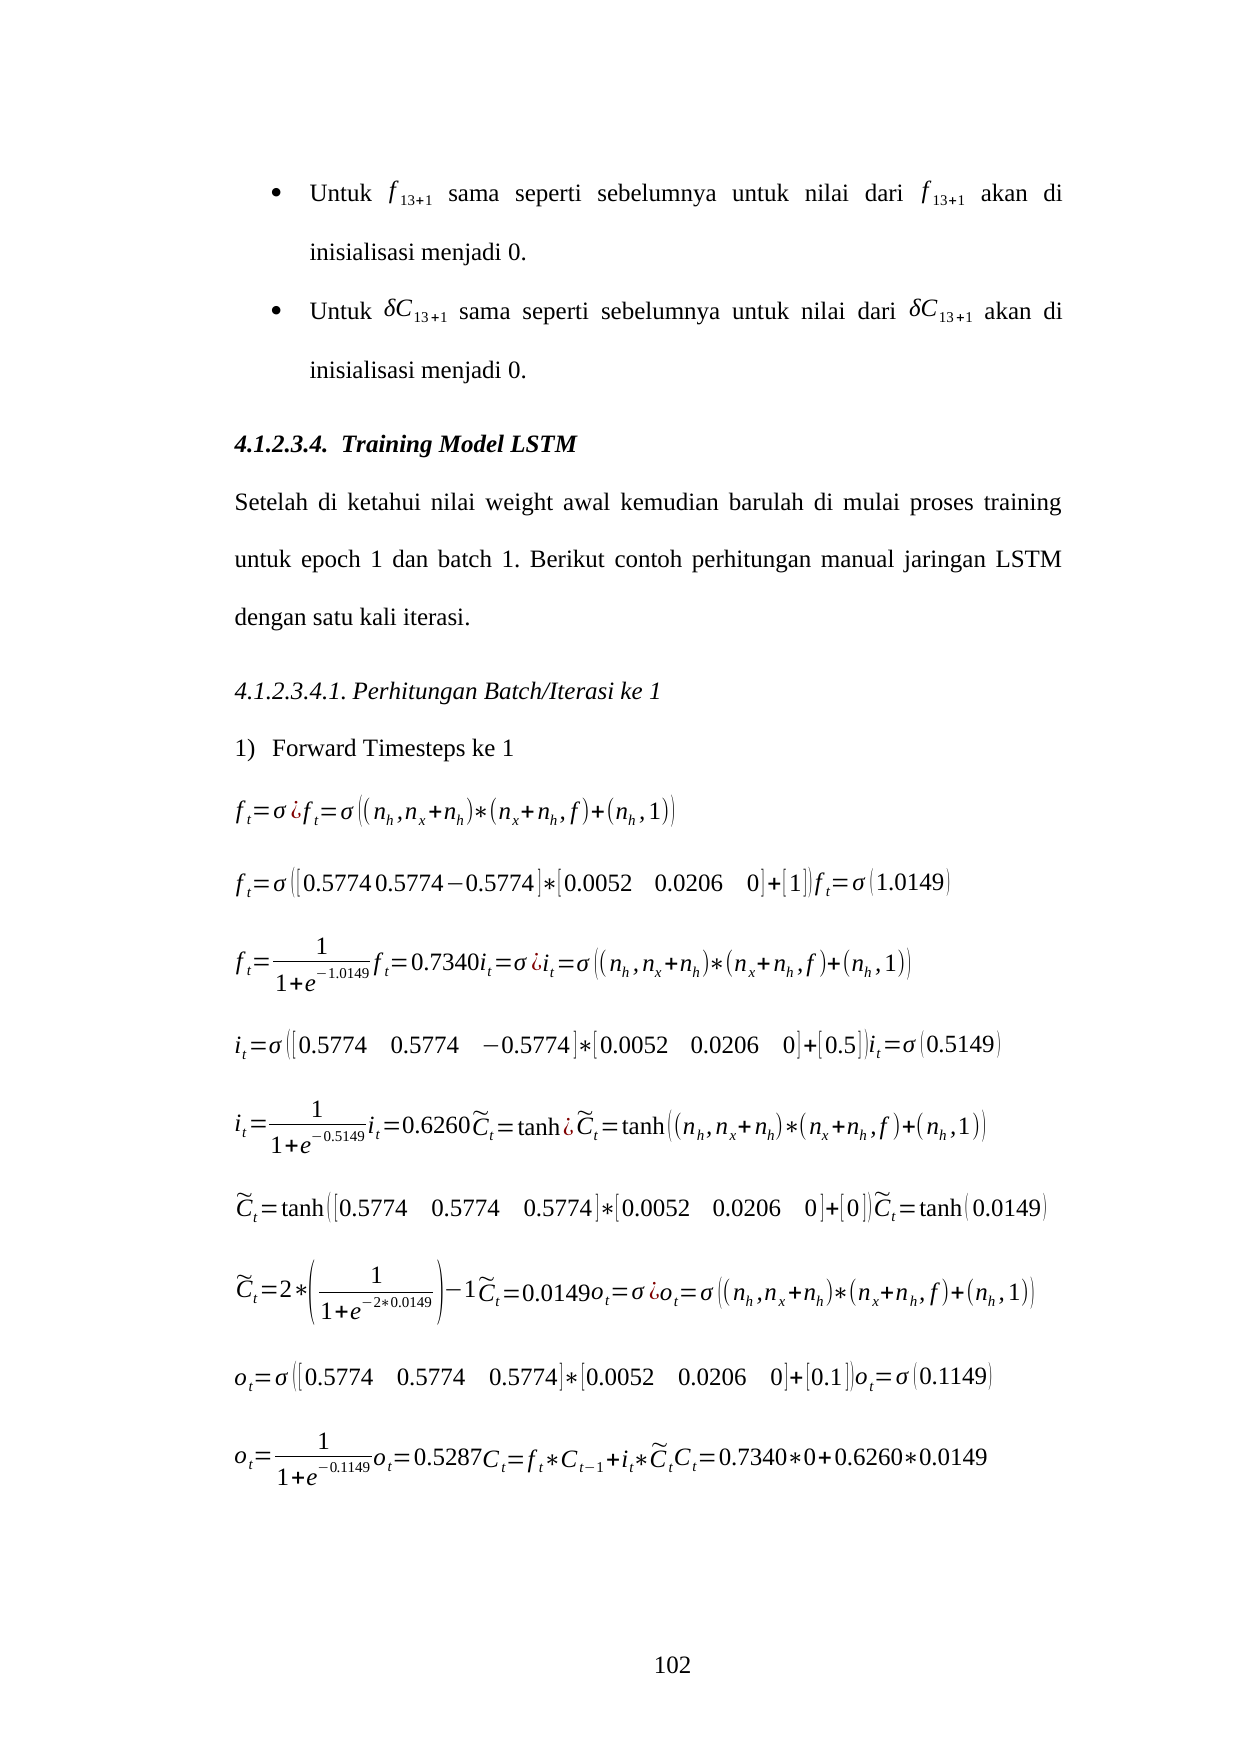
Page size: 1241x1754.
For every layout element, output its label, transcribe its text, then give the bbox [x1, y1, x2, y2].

list Untuk sama seperti sebelumnya untuk nilai dari akan di inisialisasi menjadi 0. [272, 177, 1063, 266]
list Forward Timesteps ke 1 [234, 733, 1063, 762]
subtitle Perhitungan Batch/Iterasi ke 1 [234, 676, 1063, 704]
list Untuk sama seperti sebelumnya untuk nilai dari akan di inisialisasi menjadi 0. [272, 295, 1063, 384]
text Setelah di ketahui nilai weight awal kemudian barulah di mulai proses training untuk epoch 1 dan batch 1. Berikut contoh perhitungan manual jaringan LSTM dengan satu kali iterasi. [234, 487, 1063, 630]
subtitle Training Model LSTM [234, 429, 1063, 458]
